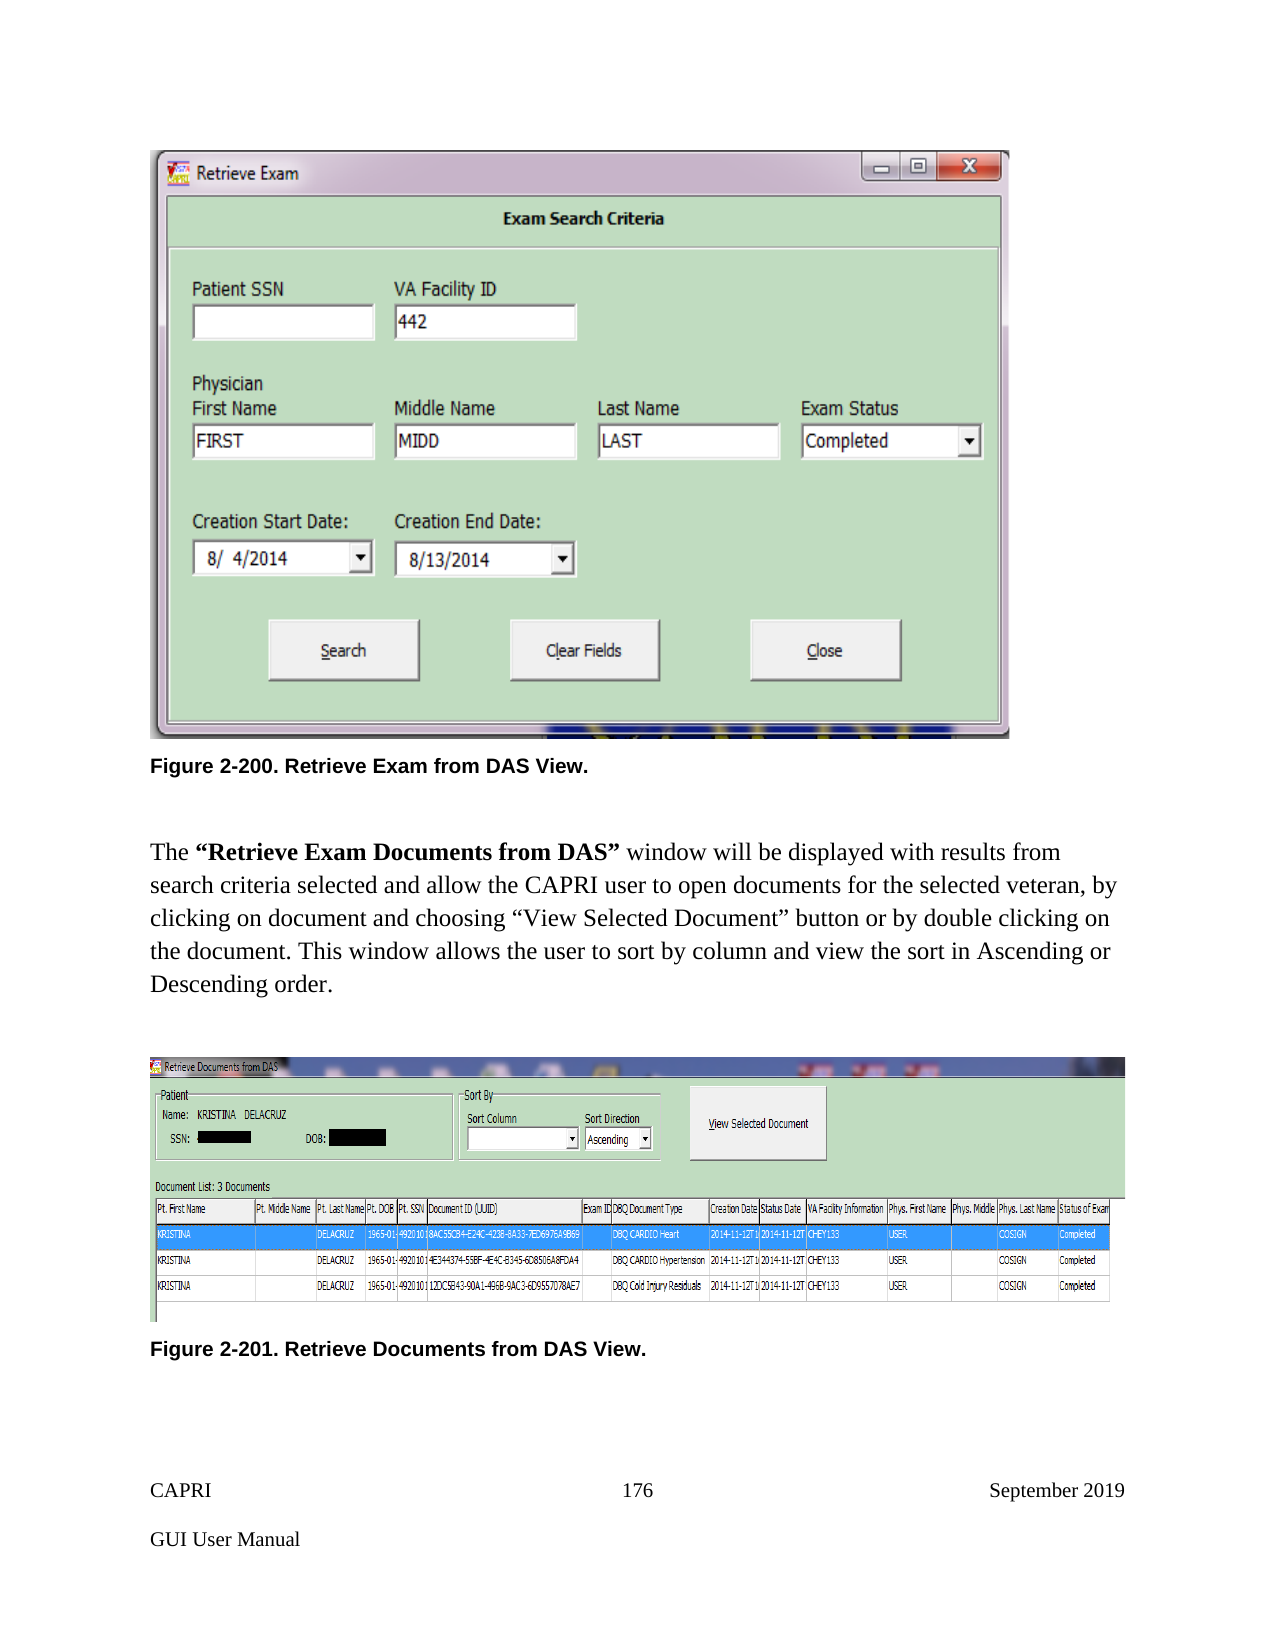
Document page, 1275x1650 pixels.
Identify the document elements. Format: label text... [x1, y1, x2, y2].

picture [150, 1057, 1125, 1322]
text The “Retrieve Exam Documents from DAS” window will be displayed with results from search criteria selected and allow the CAPRI user to open documents for the selected veteran, by clicking on document and choosing “View Selected Document” button or by double clicking on the document. This window allows the user to sort by column and view the sort in Ascending or Descending order. [150, 837, 1125, 998]
picture [150, 150, 1010, 739]
